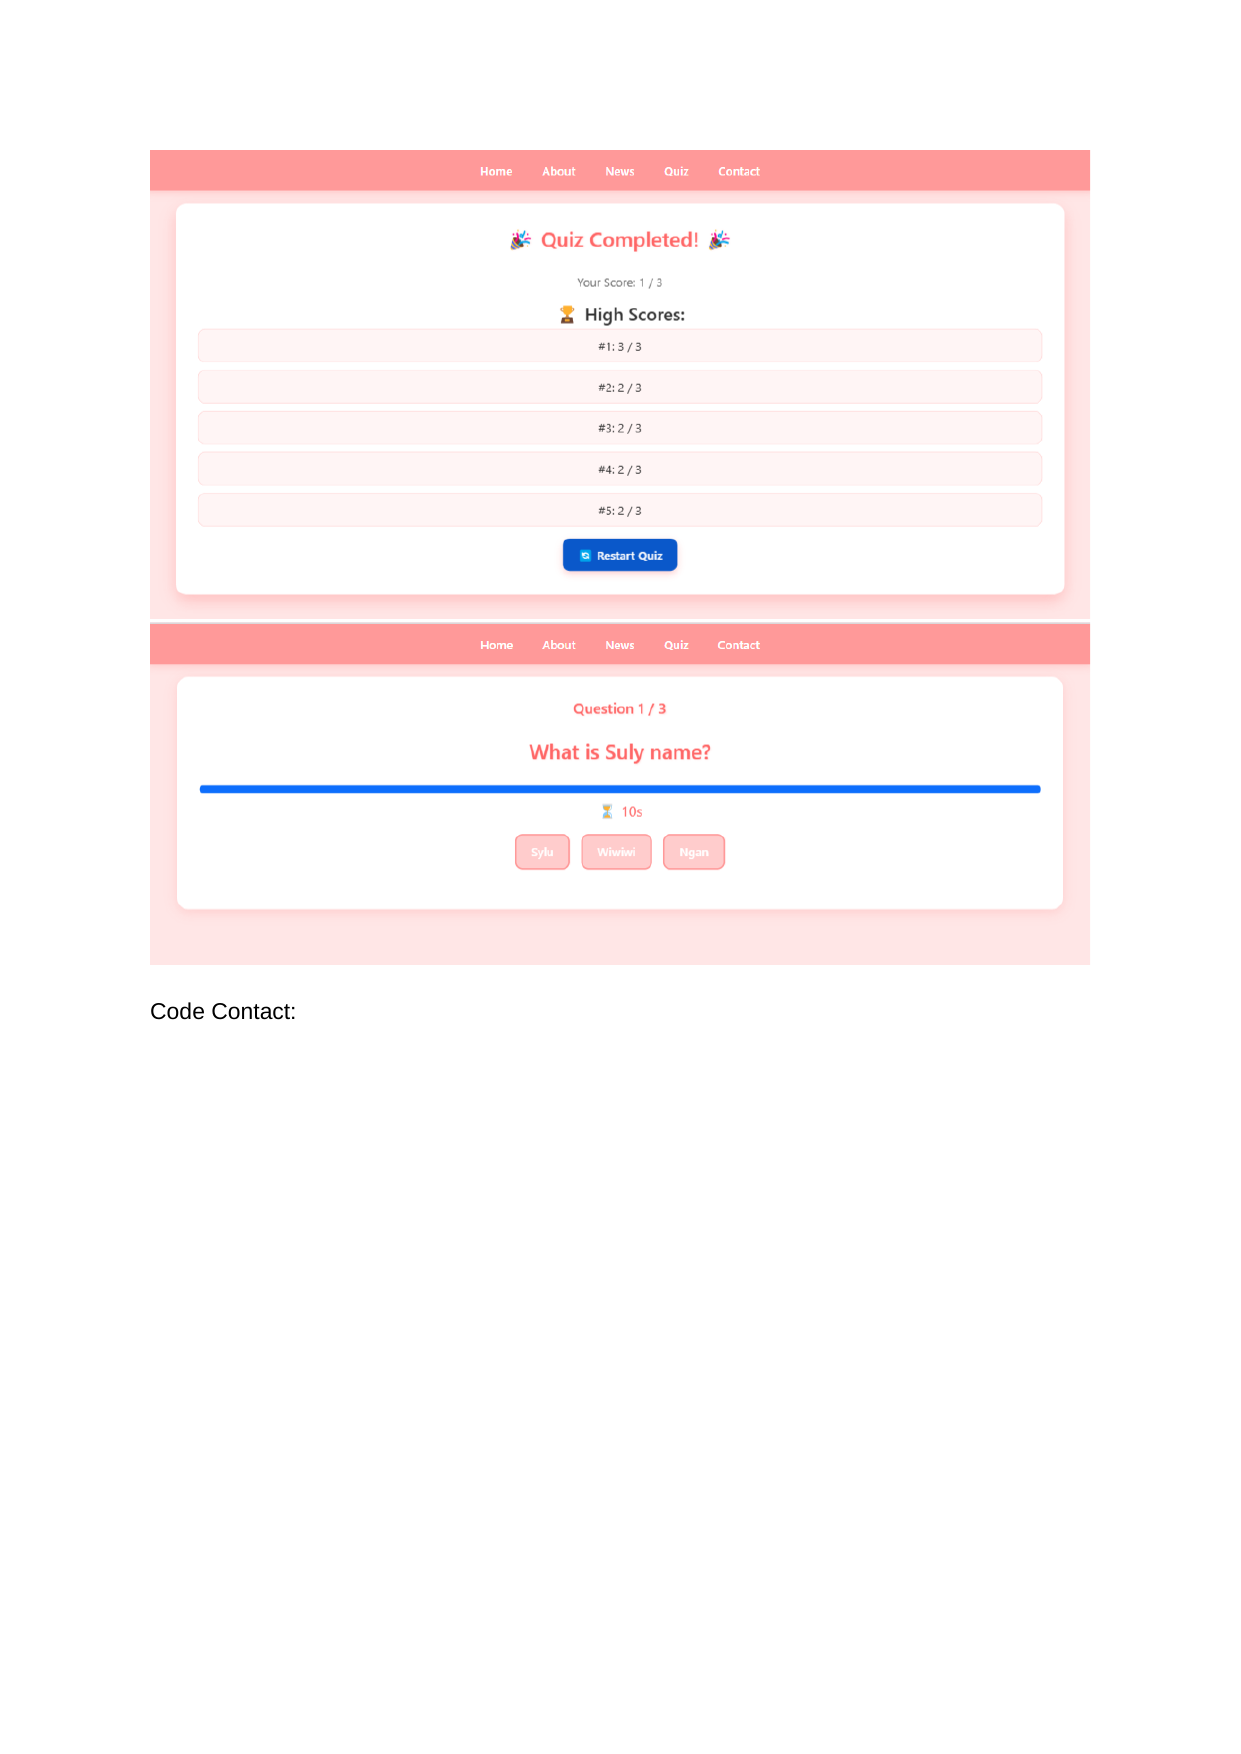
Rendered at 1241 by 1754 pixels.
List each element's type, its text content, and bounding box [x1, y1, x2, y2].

text Code Contact: [150, 998, 1090, 1025]
picture [150, 622, 1091, 965]
picture [150, 150, 1091, 619]
